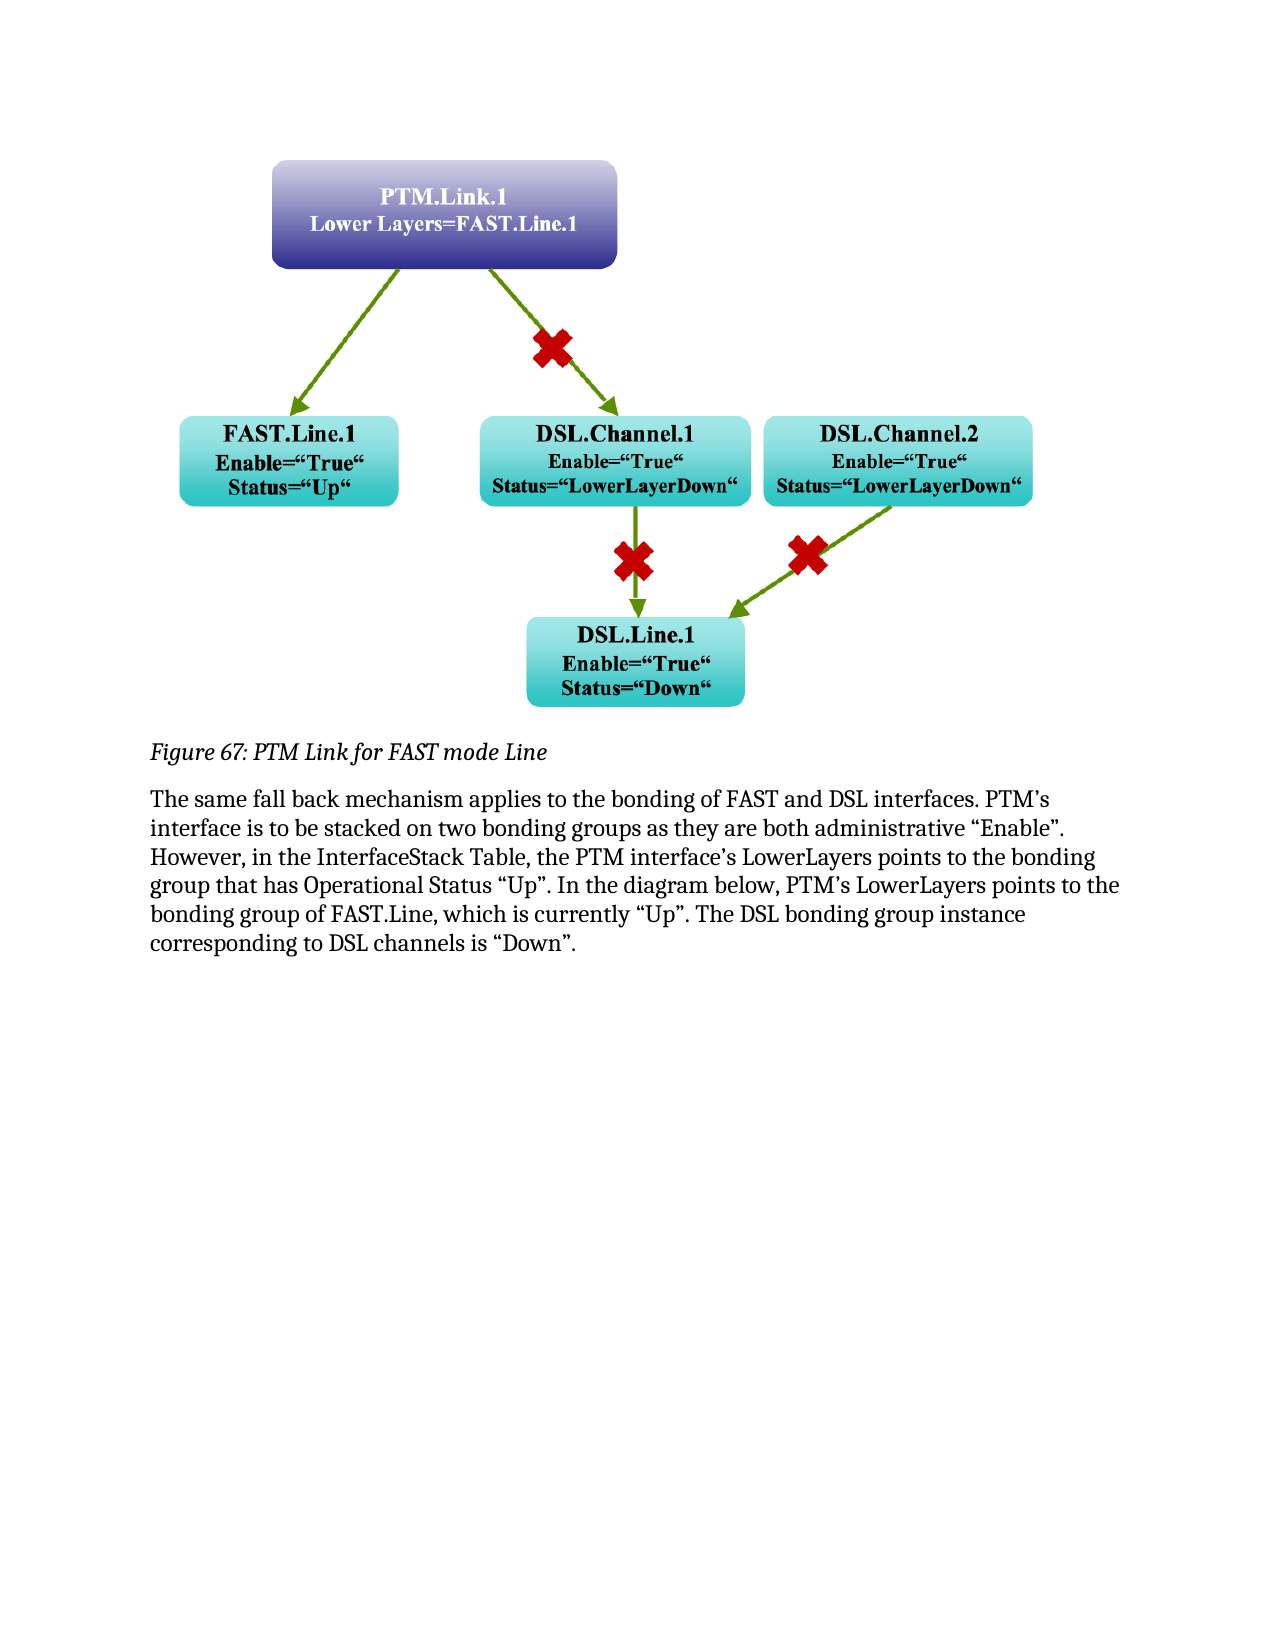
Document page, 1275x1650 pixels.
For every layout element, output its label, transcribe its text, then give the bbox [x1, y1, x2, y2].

text Figure 67: PTM Link for FAST mode Line [150, 737, 1125, 766]
text The same fall back mechanism applies to the bonding of FAST and DSL interfaces. PTM’s interface is to be stacked on two bonding groups as they are both administrative “Enable”. However, in the InterfaceStack Table, the PTM interface’s LowerLayers points to the bonding group that has Operational Status “Up”. In the diagram below, PTM’s LowerLayers points to the bonding group of FAST.Line, which is currently “Up”. The DSL bonding group instance corresponding to DSL channels is “Down”. [150, 785, 1125, 957]
picture [168, 150, 1044, 717]
